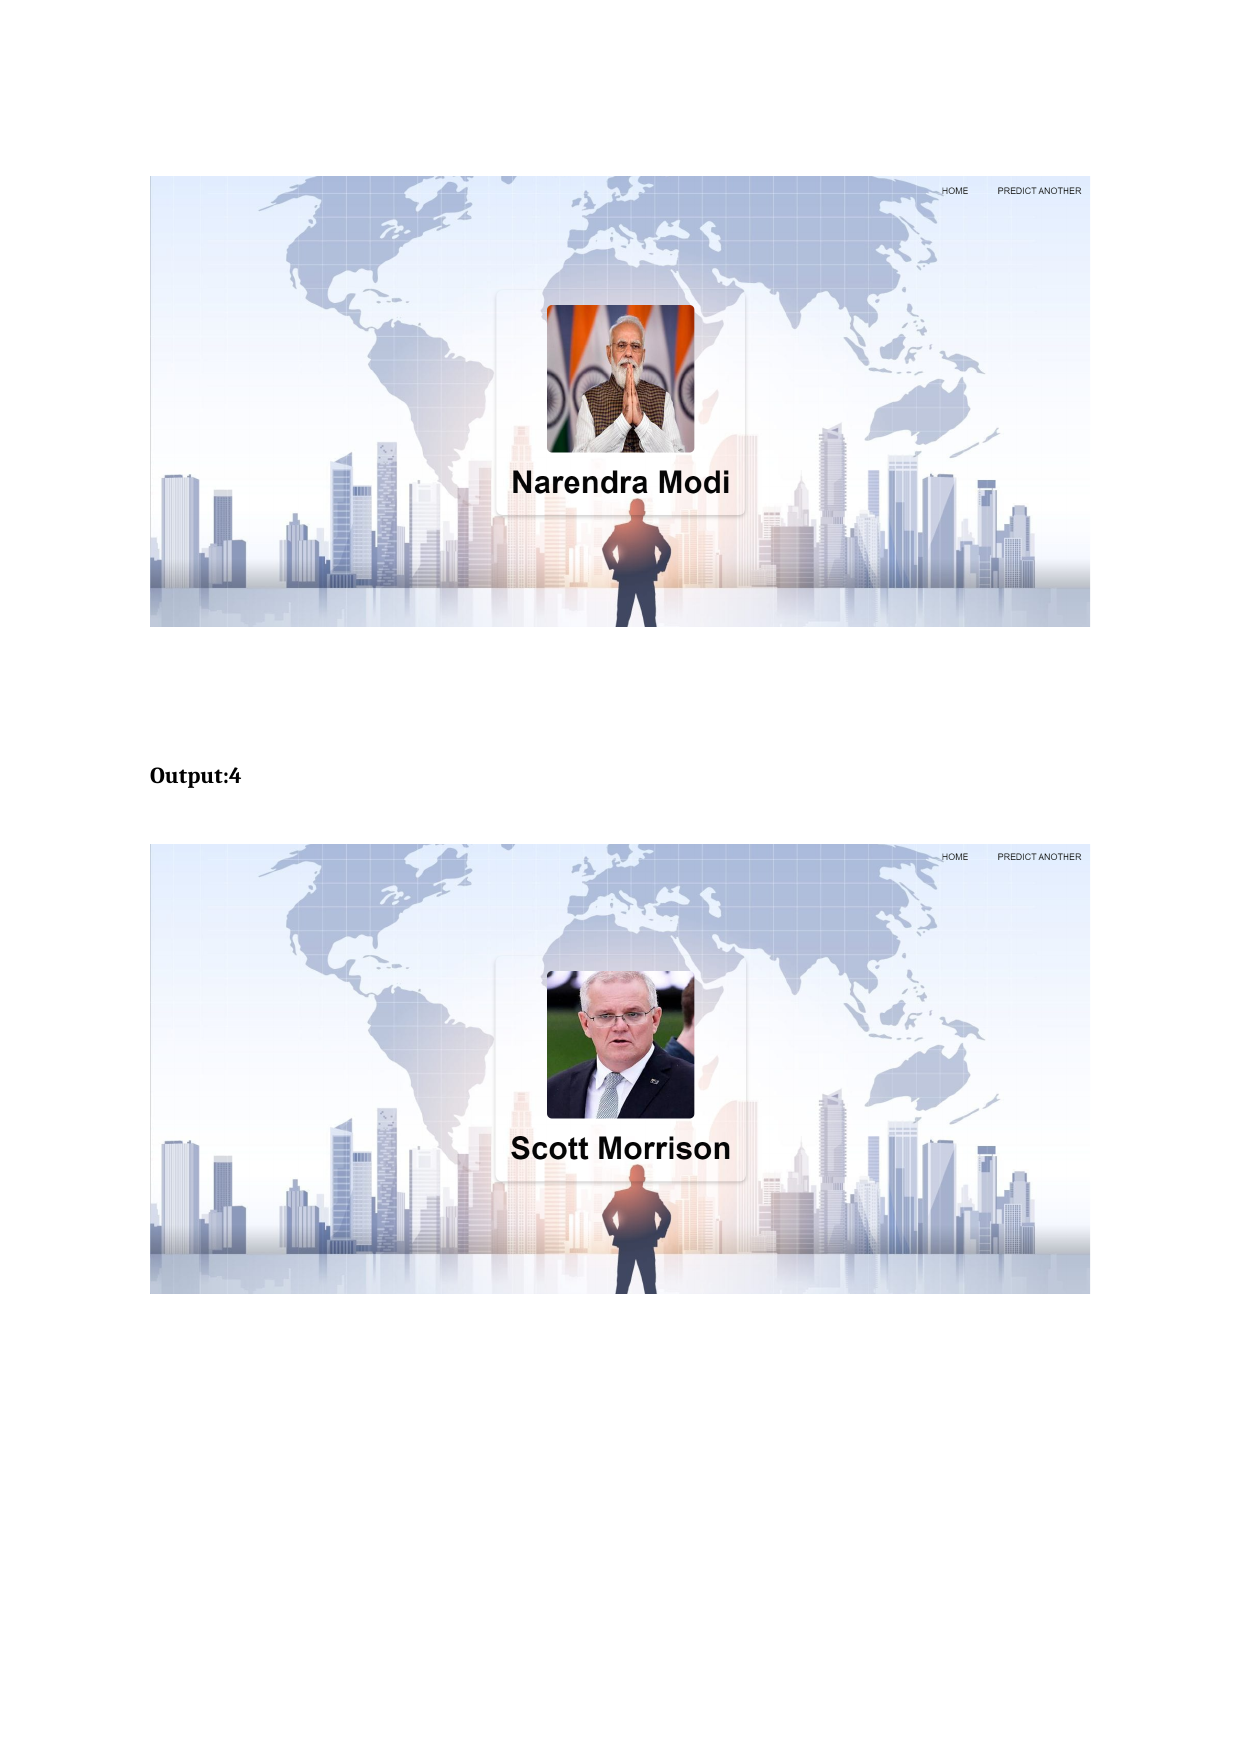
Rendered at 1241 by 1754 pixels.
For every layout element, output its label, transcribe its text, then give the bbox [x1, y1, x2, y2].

picture [150, 176, 1091, 627]
text Output:4 [150, 763, 1090, 789]
picture [150, 844, 1091, 1294]
